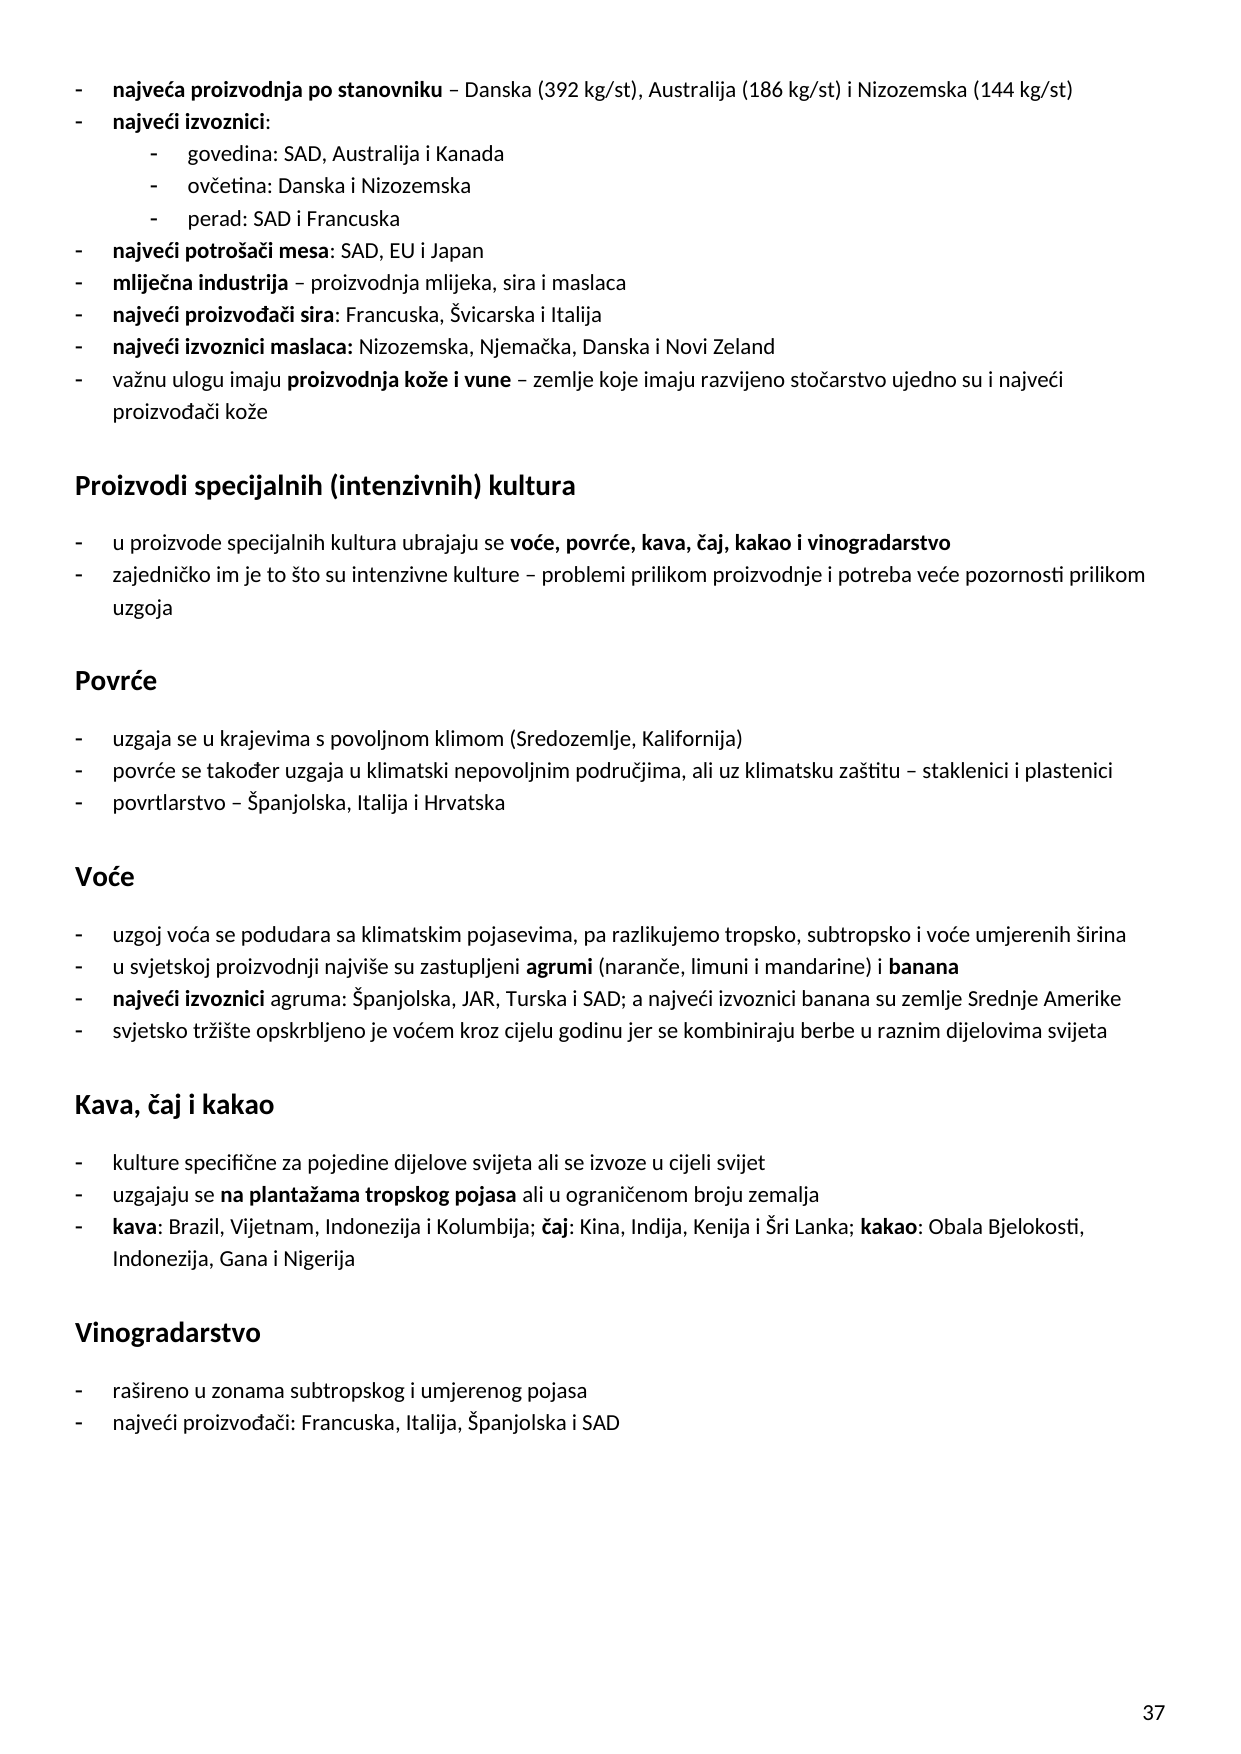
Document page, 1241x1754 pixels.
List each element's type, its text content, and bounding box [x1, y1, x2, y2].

list povrće se također uzgaja u klimatski nepovoljnim područjima, ali uz klimatsku zaštitu – staklenici i plastenici [75, 756, 1165, 784]
subtitle Kava, čaj i kakao [75, 1086, 1165, 1122]
list svjetsko tržište opskrbljeno je voćem kroz cijelu godinu jer se kombiniraju berbe u raznim dijelovima svijeta [75, 1017, 1165, 1044]
list u proizvode specijalnih kultura ubrajaju se voće, povrće, kava, čaj, kakao i vinogradarstvo [75, 528, 1165, 556]
list uzgoj voća se podudara sa klimatskim pojasevima, pa razlikujemo tropsko, subtropsko i voće umjerenih širina [75, 920, 1165, 948]
list govedina: SAD, Australija i Kanada [150, 139, 1165, 167]
list perad: SAD i Francuska [150, 204, 1165, 232]
list zajedničko im je to što su intenzivne kulture – problemi prilikom proizvodnje i potreba veće pozornosti prilikom uzgoja [75, 561, 1165, 621]
list rašireno u zonama subtropskog i umjerenog pojasa [75, 1376, 1165, 1404]
subtitle Proizvodi specijalnih (intenzivnih) kultura [75, 467, 1165, 502]
list najveći proizvođači sira: Francuska, Švicarska i Italija [75, 300, 1165, 328]
list uzgaja se u krajevima s povoljnom klimom (Sredozemlje, Kalifornija) [75, 724, 1165, 752]
list najveći izvoznici: [75, 107, 1165, 135]
list ovčetina: Danska i Nizozemska [150, 172, 1165, 199]
list kava: Brazil, Vijetnam, Indonezija i Kolumbija; čaj: Kina, Indija, Kenija i Šri Lanka; kakao: Obala Bjelokosti, Indonezija, Gana i Nigerija [75, 1212, 1165, 1273]
list važnu ulogu imaju proizvodnja kože i vune – zemlje koje imaju razvijeno stočarstvo ujedno su i najveći proizvođači kože [75, 365, 1165, 425]
list najveći izvoznici maslaca: Nizozemska, Njemačka, Danska i Novi Zeland [75, 332, 1165, 361]
list povrtlarstvo – Španjolska, Italija i Hrvatska [75, 788, 1165, 817]
list najveća proizvodnja po stanovniku – Danska (392 kg/st), Australija (186 kg/st) i Nizozemska (144 kg/st) [75, 75, 1165, 103]
subtitle Povrće [75, 662, 1165, 698]
list najveći potrošači mesa: SAD, EU i Japan [75, 236, 1165, 264]
subtitle Vinogradarstvo [75, 1314, 1165, 1350]
list najveći izvoznici agruma: Španjolska, JAR, Turska i SAD; a najveći izvoznici banana su zemlje Srednje Amerike [75, 984, 1165, 1012]
list mliječna industrija – proizvodnja mlijeka, sira i maslaca [75, 268, 1165, 296]
list kulture specifične za pojedine dijelove svijeta ali se izvoze u cijeli svijet [75, 1148, 1165, 1176]
list uzgajaju se na plantažama tropskog pojasa ali u ograničenom broju zemalja [75, 1180, 1165, 1208]
list u svjetskoj proizvodnji najviše su zastupljeni agrumi (naranče, limuni i mandarine) i banana [75, 952, 1165, 980]
list najveći proizvođači: Francuska, Italija, Španjolska i SAD [75, 1408, 1165, 1436]
subtitle Voće [75, 858, 1165, 894]
